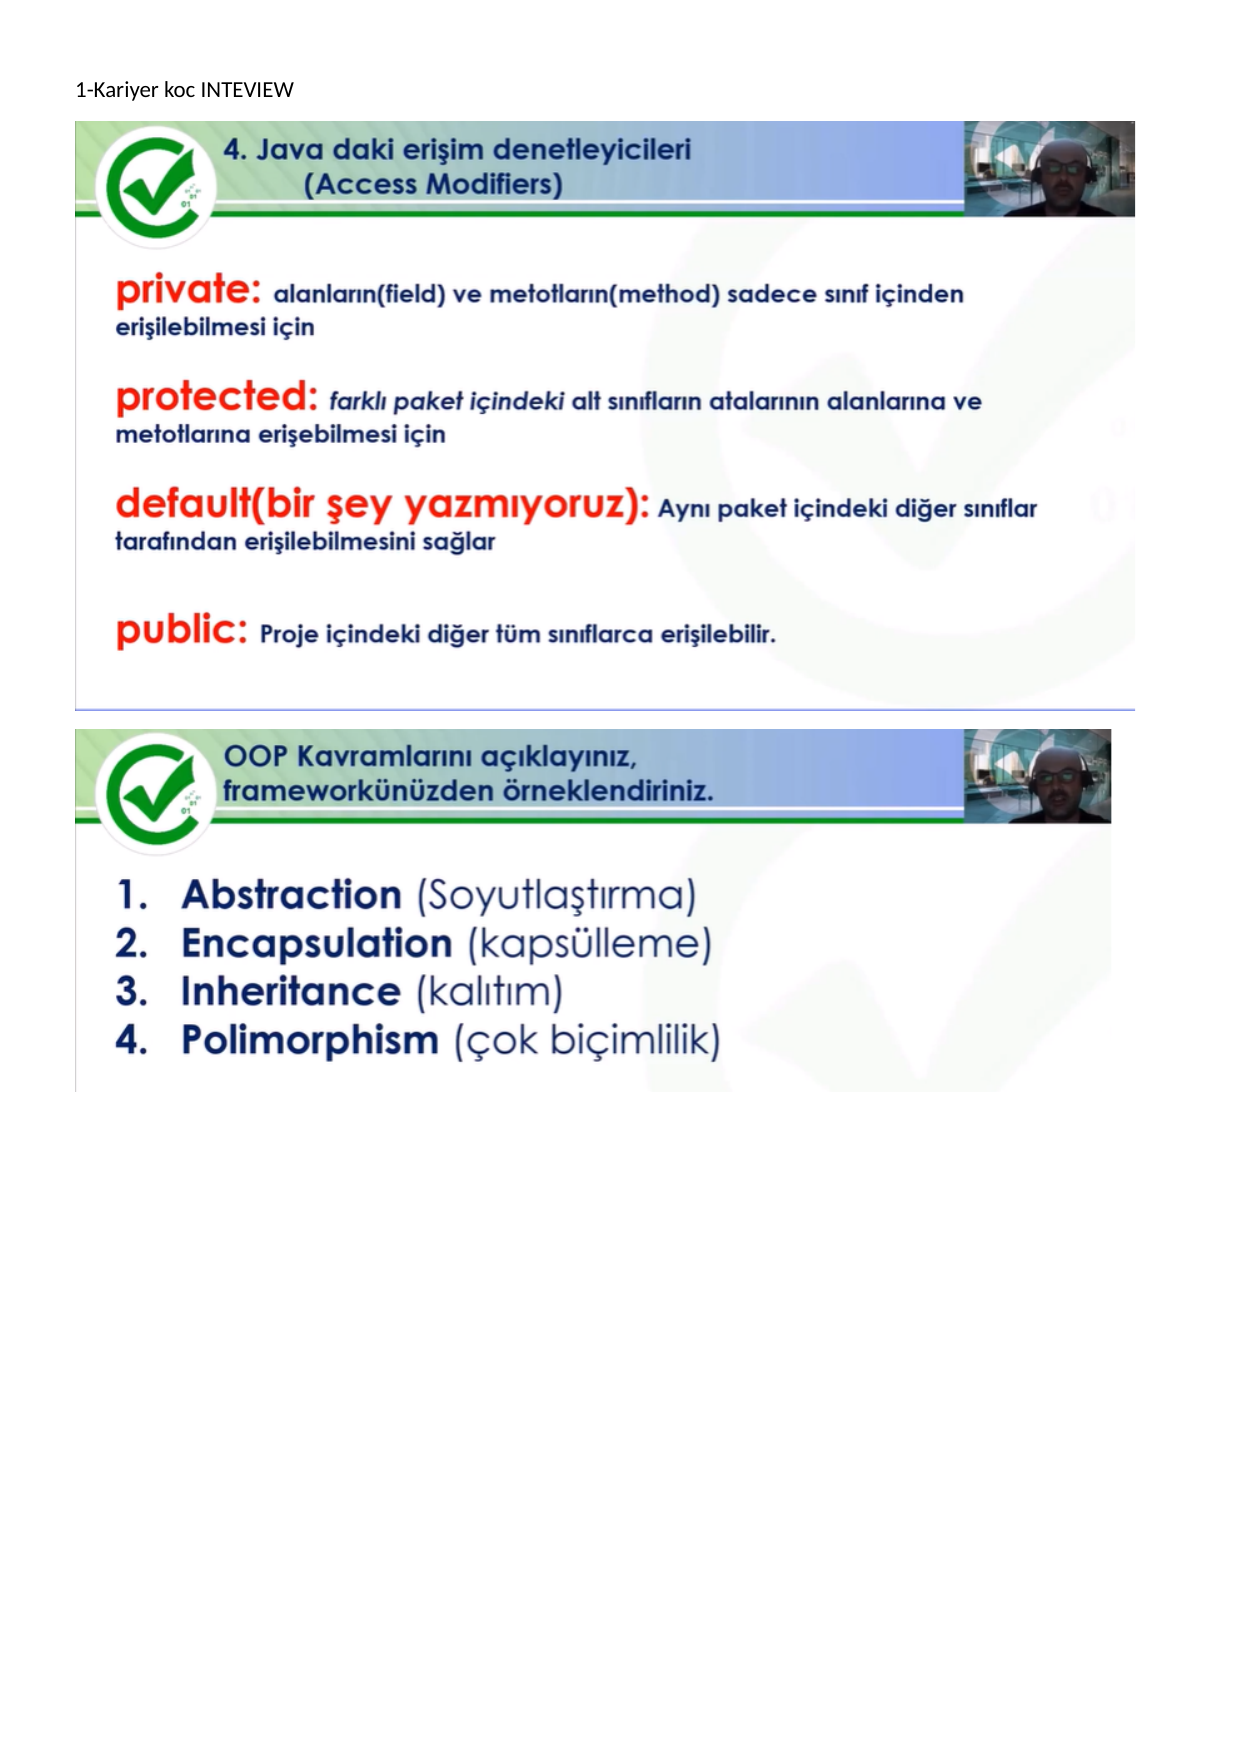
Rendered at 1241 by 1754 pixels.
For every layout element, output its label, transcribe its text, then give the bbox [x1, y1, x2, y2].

text 1-Kariyer koc INTEVIEW [75, 75, 1165, 103]
picture [75, 729, 1112, 1092]
picture [75, 121, 1135, 711]
